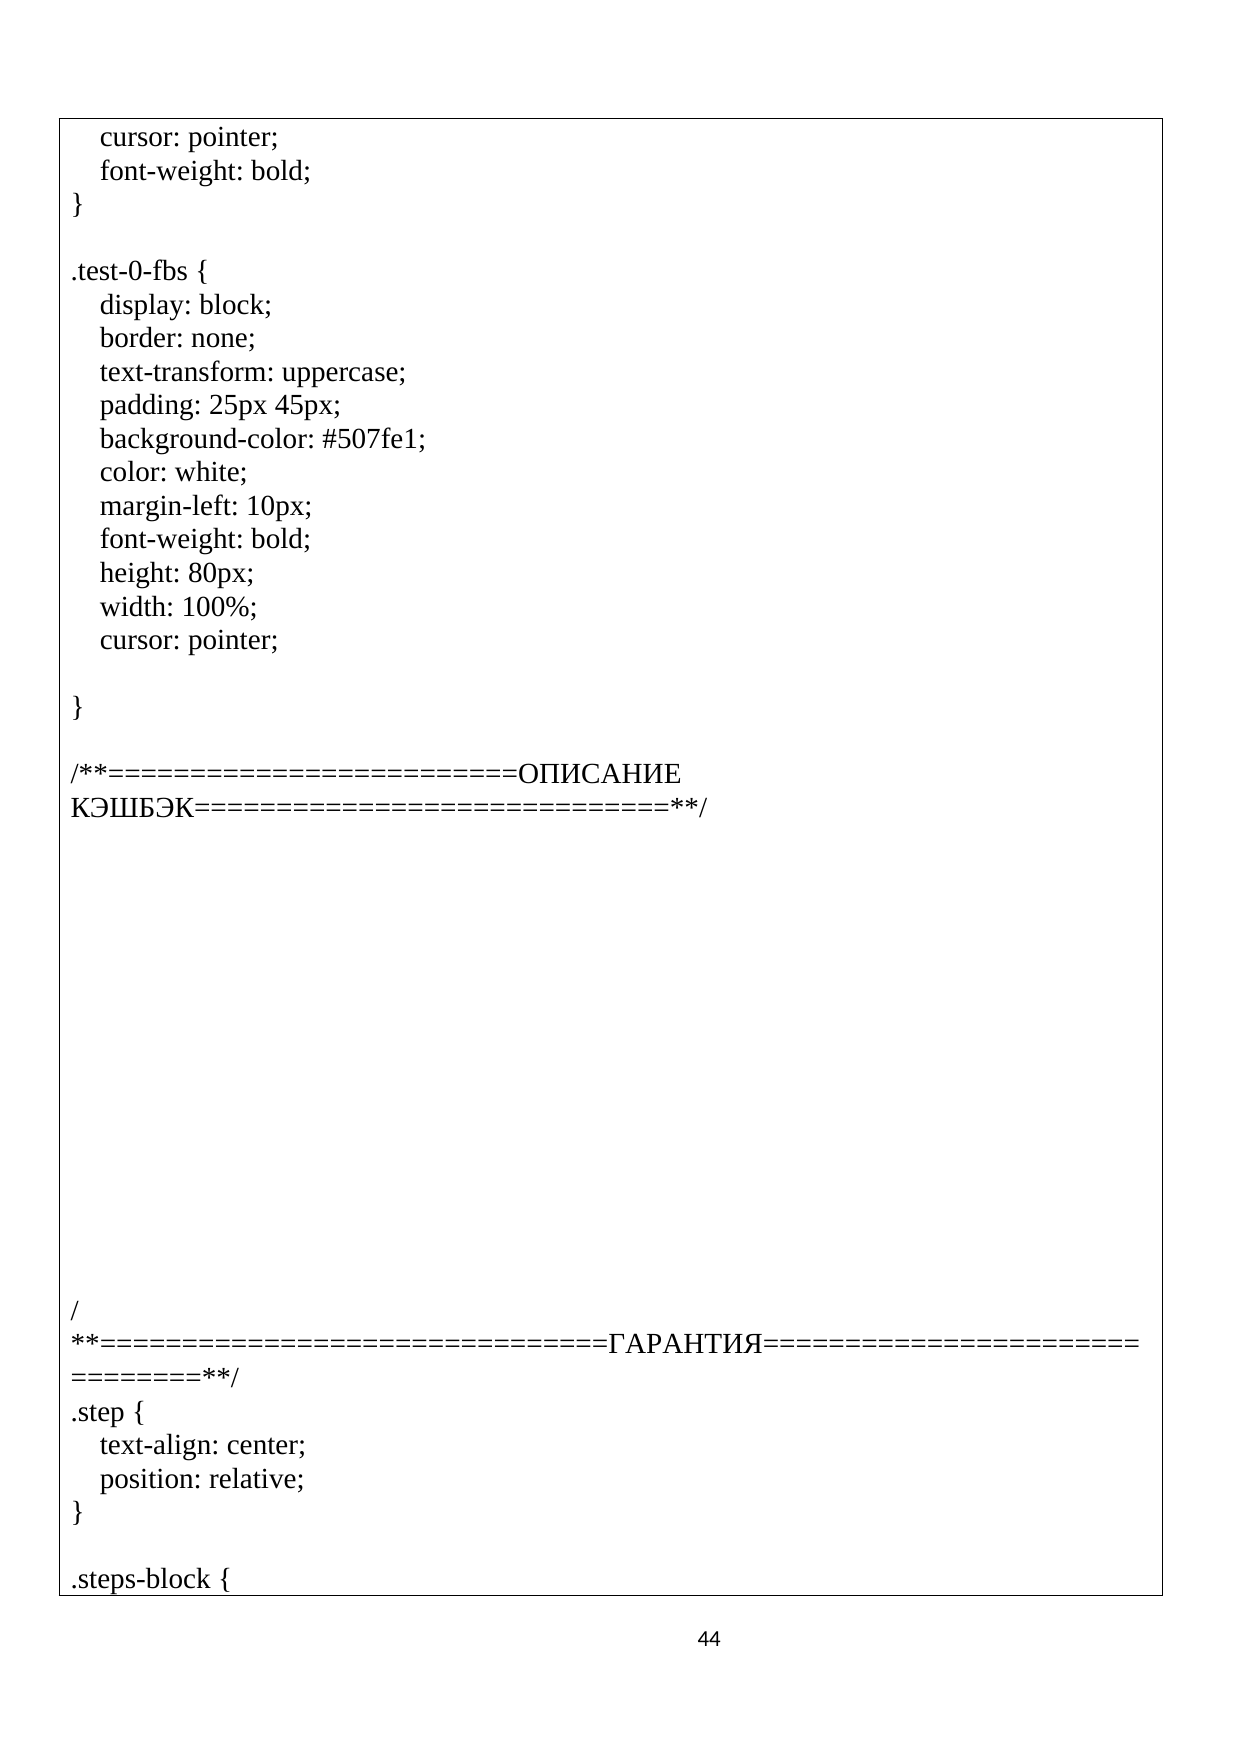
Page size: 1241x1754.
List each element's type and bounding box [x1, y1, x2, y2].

table_header [60, 119, 1162, 1595]
